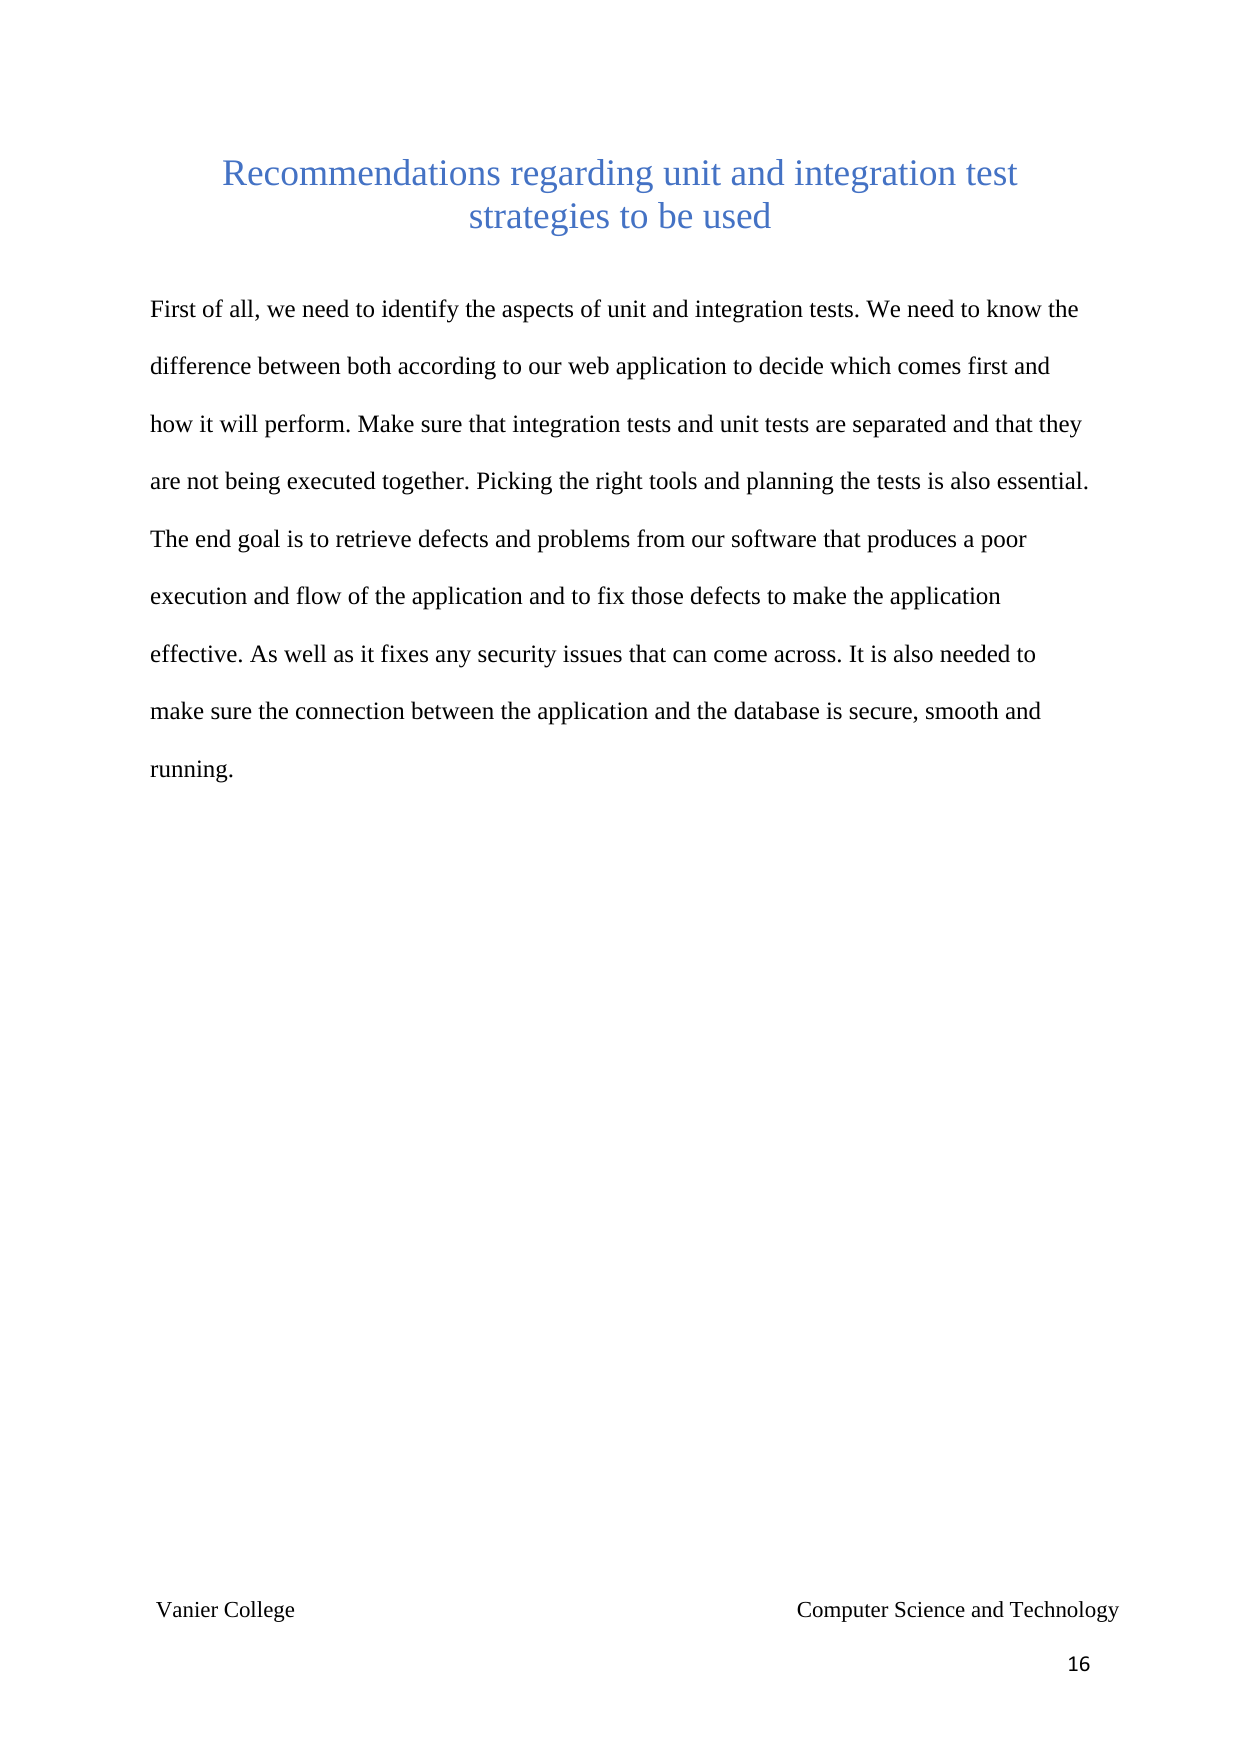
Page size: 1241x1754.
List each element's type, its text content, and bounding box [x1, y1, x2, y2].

text First of all, we need to identify the aspects of unit and integration tests. We need to know the difference between both according to our web application to decide which comes first and how it will perform. Make sure that integration tests and unit tests are separated and that they are not being executed together. Picking the right tools and planning the tests is also essential. The end goal is to retrieve defects and problems from our software that produces a poor execution and flow of the application and to fix those defects to make the application effective. As well as it fixes any security issues that can come across. It is also needed to make sure the connection between the application and the database is secure, smooth and running. [150, 294, 1090, 782]
text Recommendations regarding unit and integration test strategies to be used [150, 150, 1090, 236]
